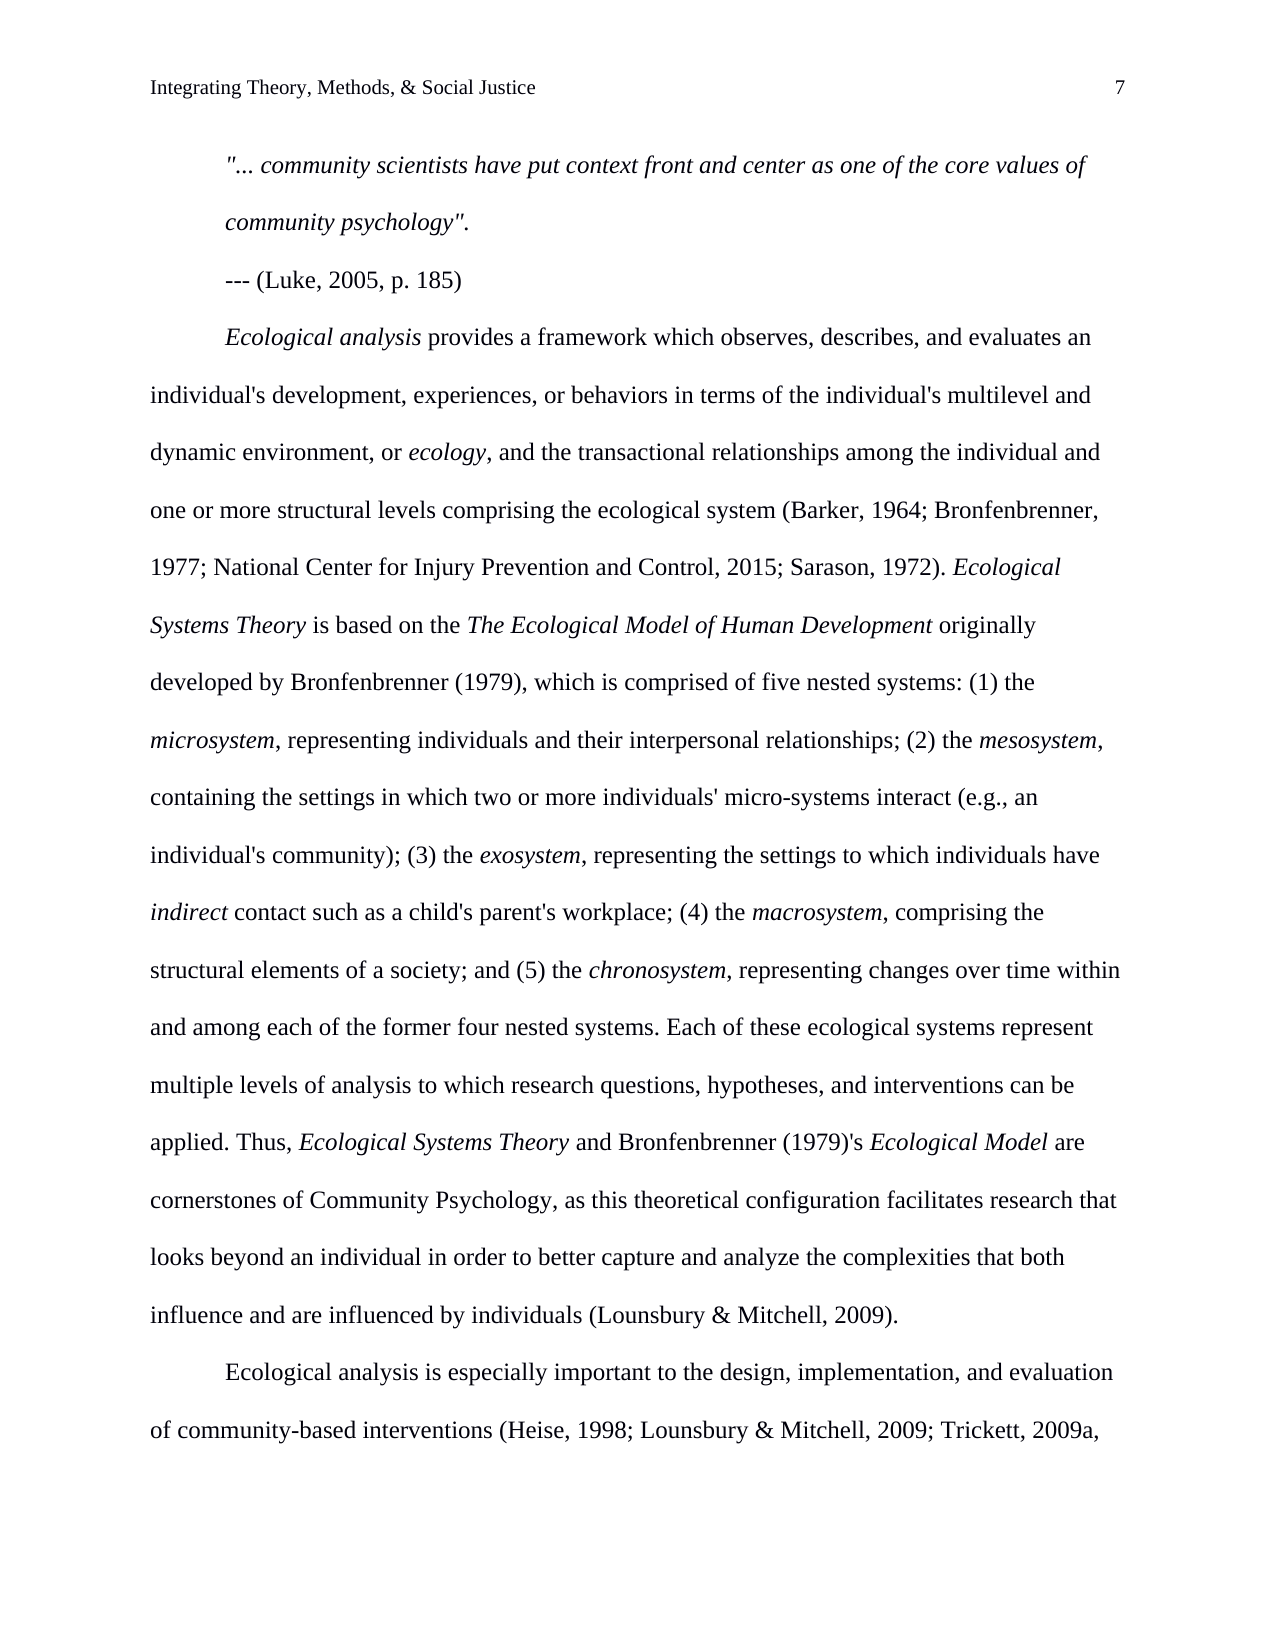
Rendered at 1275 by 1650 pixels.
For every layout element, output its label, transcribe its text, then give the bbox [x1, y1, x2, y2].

text Ecological analysis provides a framework which observes, describes, and evaluates an individual's development, experiences, or behaviors in terms of the individual's multilevel and dynamic environment, or ecology, and the transactional relationships among the individual and one or more structural levels comprising the ecological system (Barker, 1964; Bronfenbrenner, 1977; National Center for Injury Prevention and Control, 2015; Sarason, 1972). Ecological Systems Theory is based on the The Ecological Model of Human Development originally developed by Bronfenbrenner (1979), which is comprised of five nested systems: (1) the microsystem, representing individuals and their interpersonal relationships; (2) the mesosystem, containing the settings in which two or more individuals' micro-systems interact (e.g., an individual's community); (3) the exosystem, representing the settings to which individuals have indirect contact such as a child's parent's workplace; (4) the macrosystem, comprising the structural elements of a society; and (5) the chronosystem, representing changes over time within and among each of the former four nested systems. Each of these ecological systems represent multiple levels of analysis to which research questions, hypotheses, and interventions can be applied. Thus, Ecological Systems Theory and Bronfenbrenner (1979)'s Ecological Model are cornerstones of Community Psychology, as this theoretical configuration facilitates research that looks beyond an individual in order to better capture and analyze the complexities that both influence and are influenced by individuals (Lounsbury & Mitchell, 2009). [150, 322, 1125, 1329]
text "... community scientists have put context front and center as one of the core values of community psychology". [225, 150, 1125, 236]
text --- (Luke, 2005, p. 185) [225, 265, 1125, 294]
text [150, 1357, 1125, 1444]
